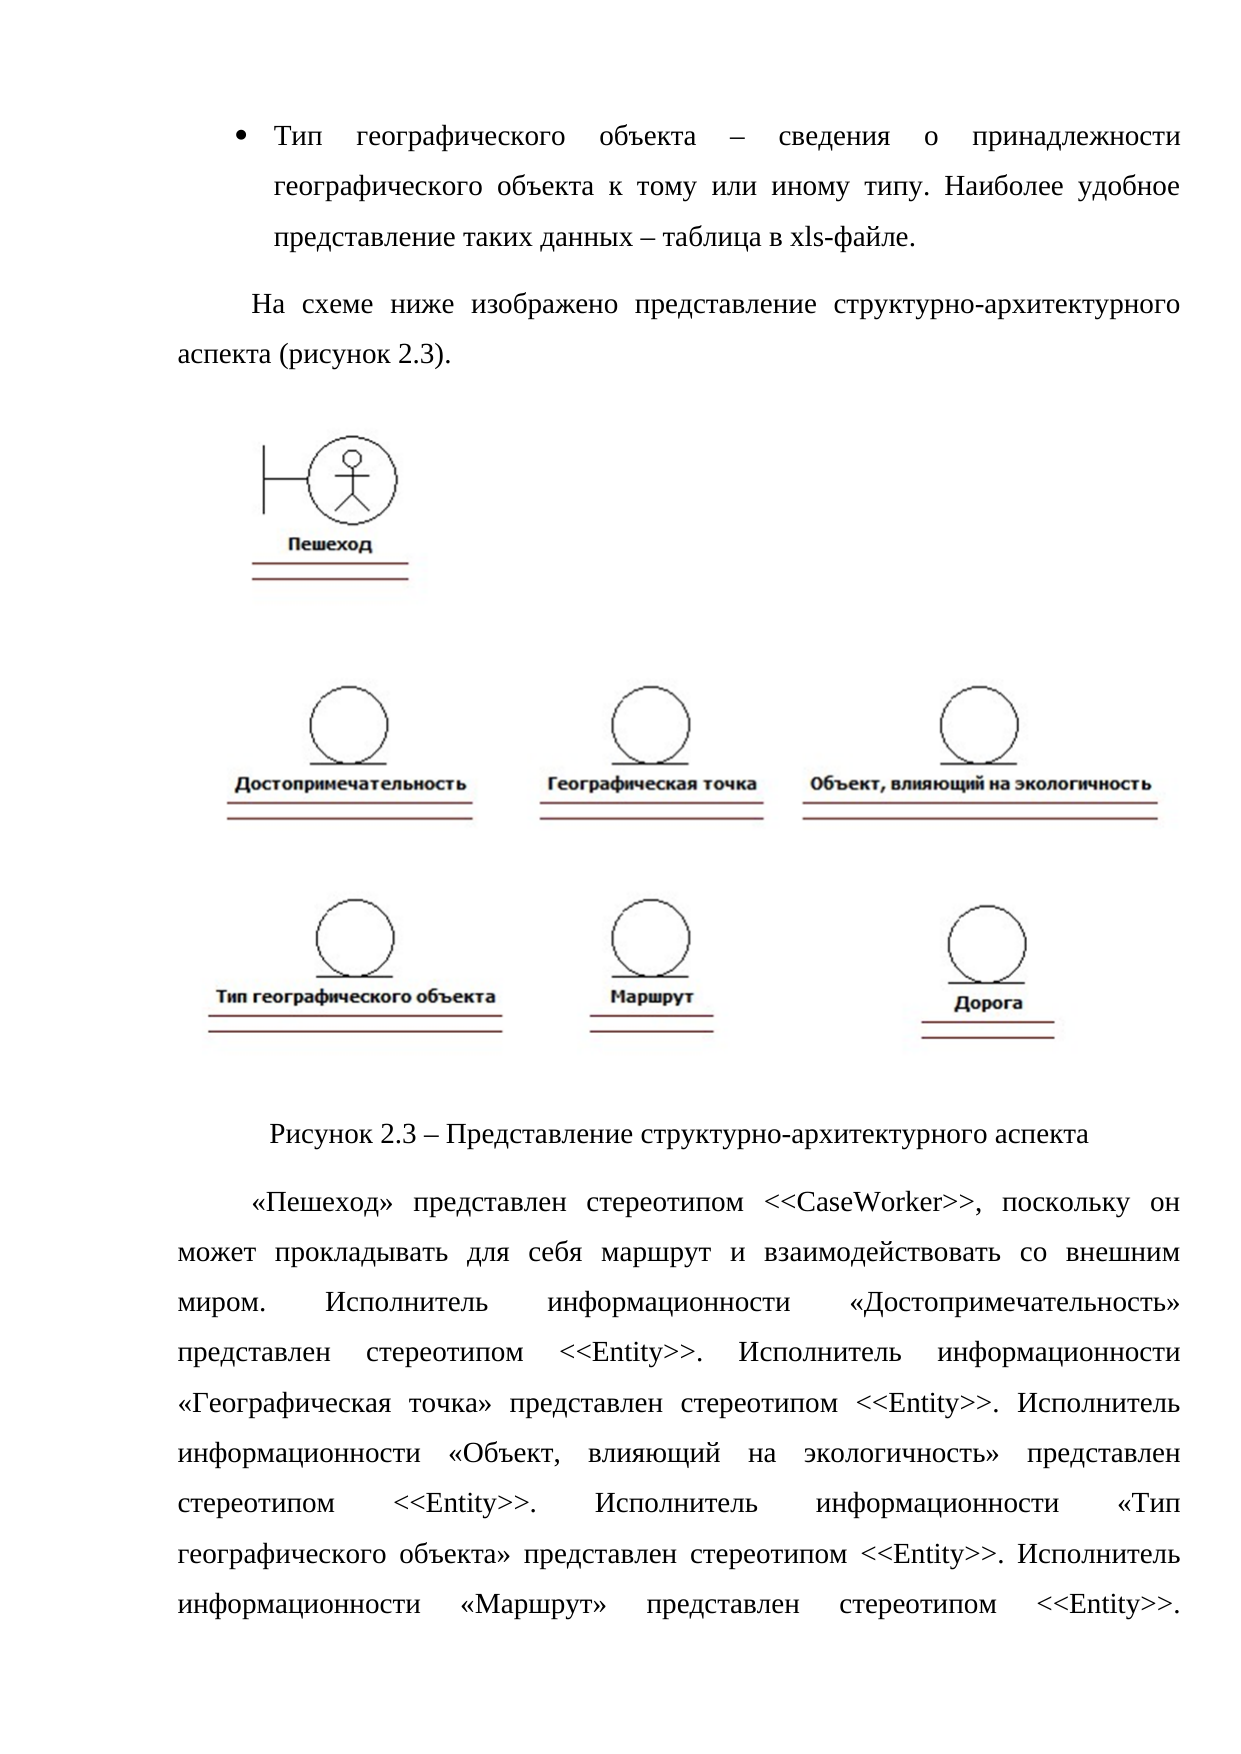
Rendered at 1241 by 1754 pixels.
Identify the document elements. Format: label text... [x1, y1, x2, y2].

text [177, 1184, 1181, 1620]
text Рисунок 2.3 – Представление структурно-архитектурного аспекта [177, 1117, 1181, 1150]
picture [177, 403, 1189, 1084]
text На схеме ниже изображено представление структурно-архитектурного аспекта (рисунок 2.3). [177, 286, 1181, 370]
list Тип географического объекта – сведения о принадлежности географического объекта к тому или иному типу. Наиболее удобное представление таких данных – таблица в xls-файле. [236, 118, 1181, 252]
